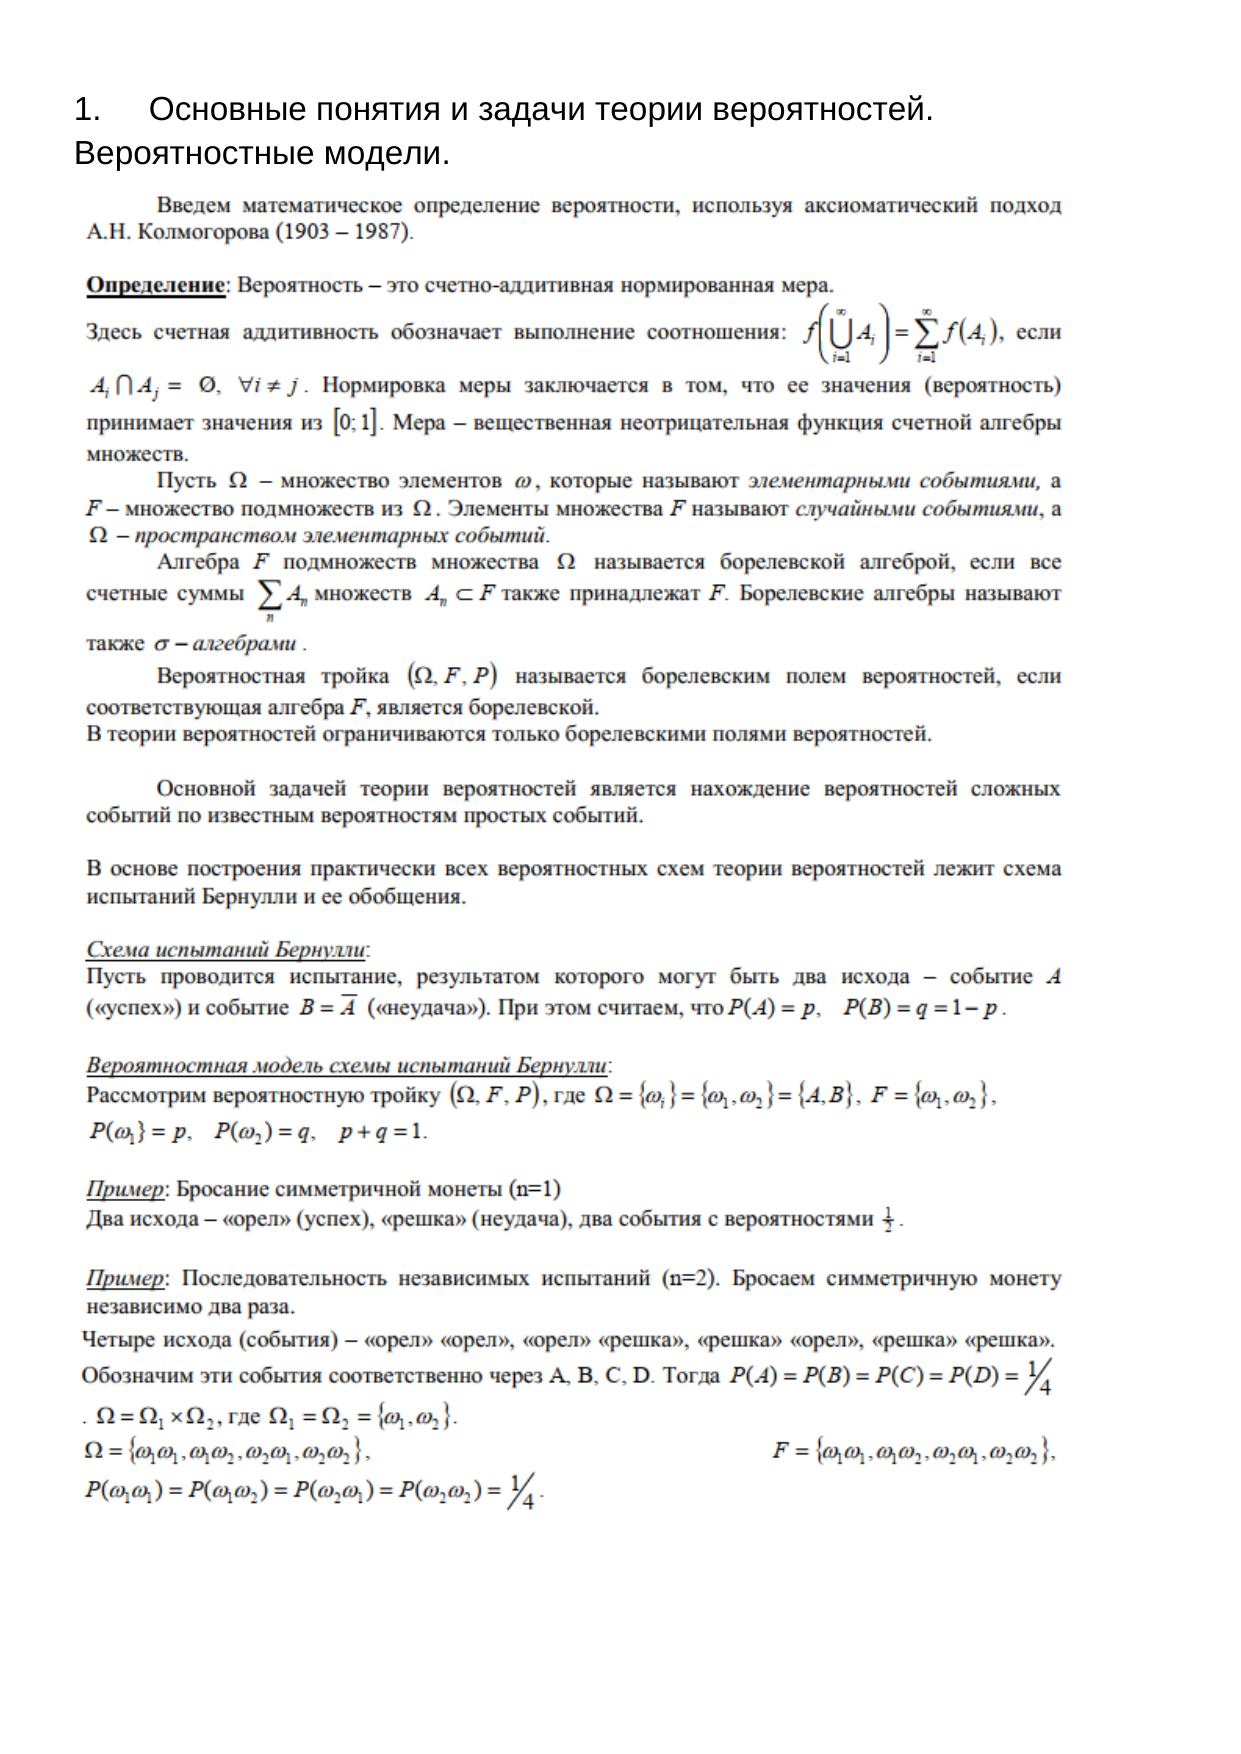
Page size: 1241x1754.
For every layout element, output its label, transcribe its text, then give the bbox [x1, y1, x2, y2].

picture [73, 189, 1076, 1323]
subtitle Основные понятия и задачи теории вероятностей. Вероятностные модели. [74, 88, 1152, 171]
picture [73, 1326, 1066, 1521]
